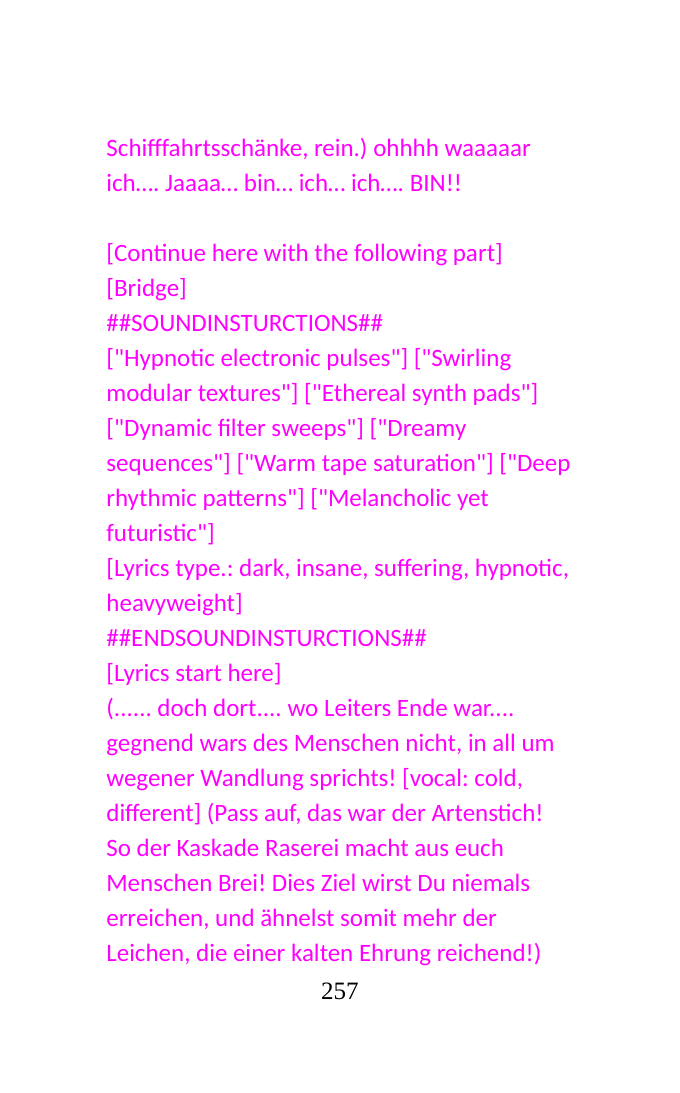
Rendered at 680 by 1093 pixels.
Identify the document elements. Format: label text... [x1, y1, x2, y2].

text [Lyrics start here] [106, 657, 573, 687]
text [106, 692, 573, 967]
text ##SOUNDINSTURCTIONS## [106, 307, 573, 337]
text ##ENDSOUNDINSTURCTIONS## [106, 622, 573, 652]
text [Bridge] [106, 272, 573, 302]
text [106, 132, 573, 197]
text ["Hypnotic electronic pulses"] ["Swirling modular textures"] ["Ethereal synth pads"] ["Dynamic filter sweeps"] ["Dreamy sequences"] ["Warm tape saturation"] ["Deep rhythmic patterns"] ["Melancholic yet futuristic"] [106, 342, 573, 547]
text [Continue here with the following part] [106, 237, 573, 267]
text [Lyrics type.: dark, insane, suffering, hypnotic, heavyweight] [106, 552, 573, 617]
